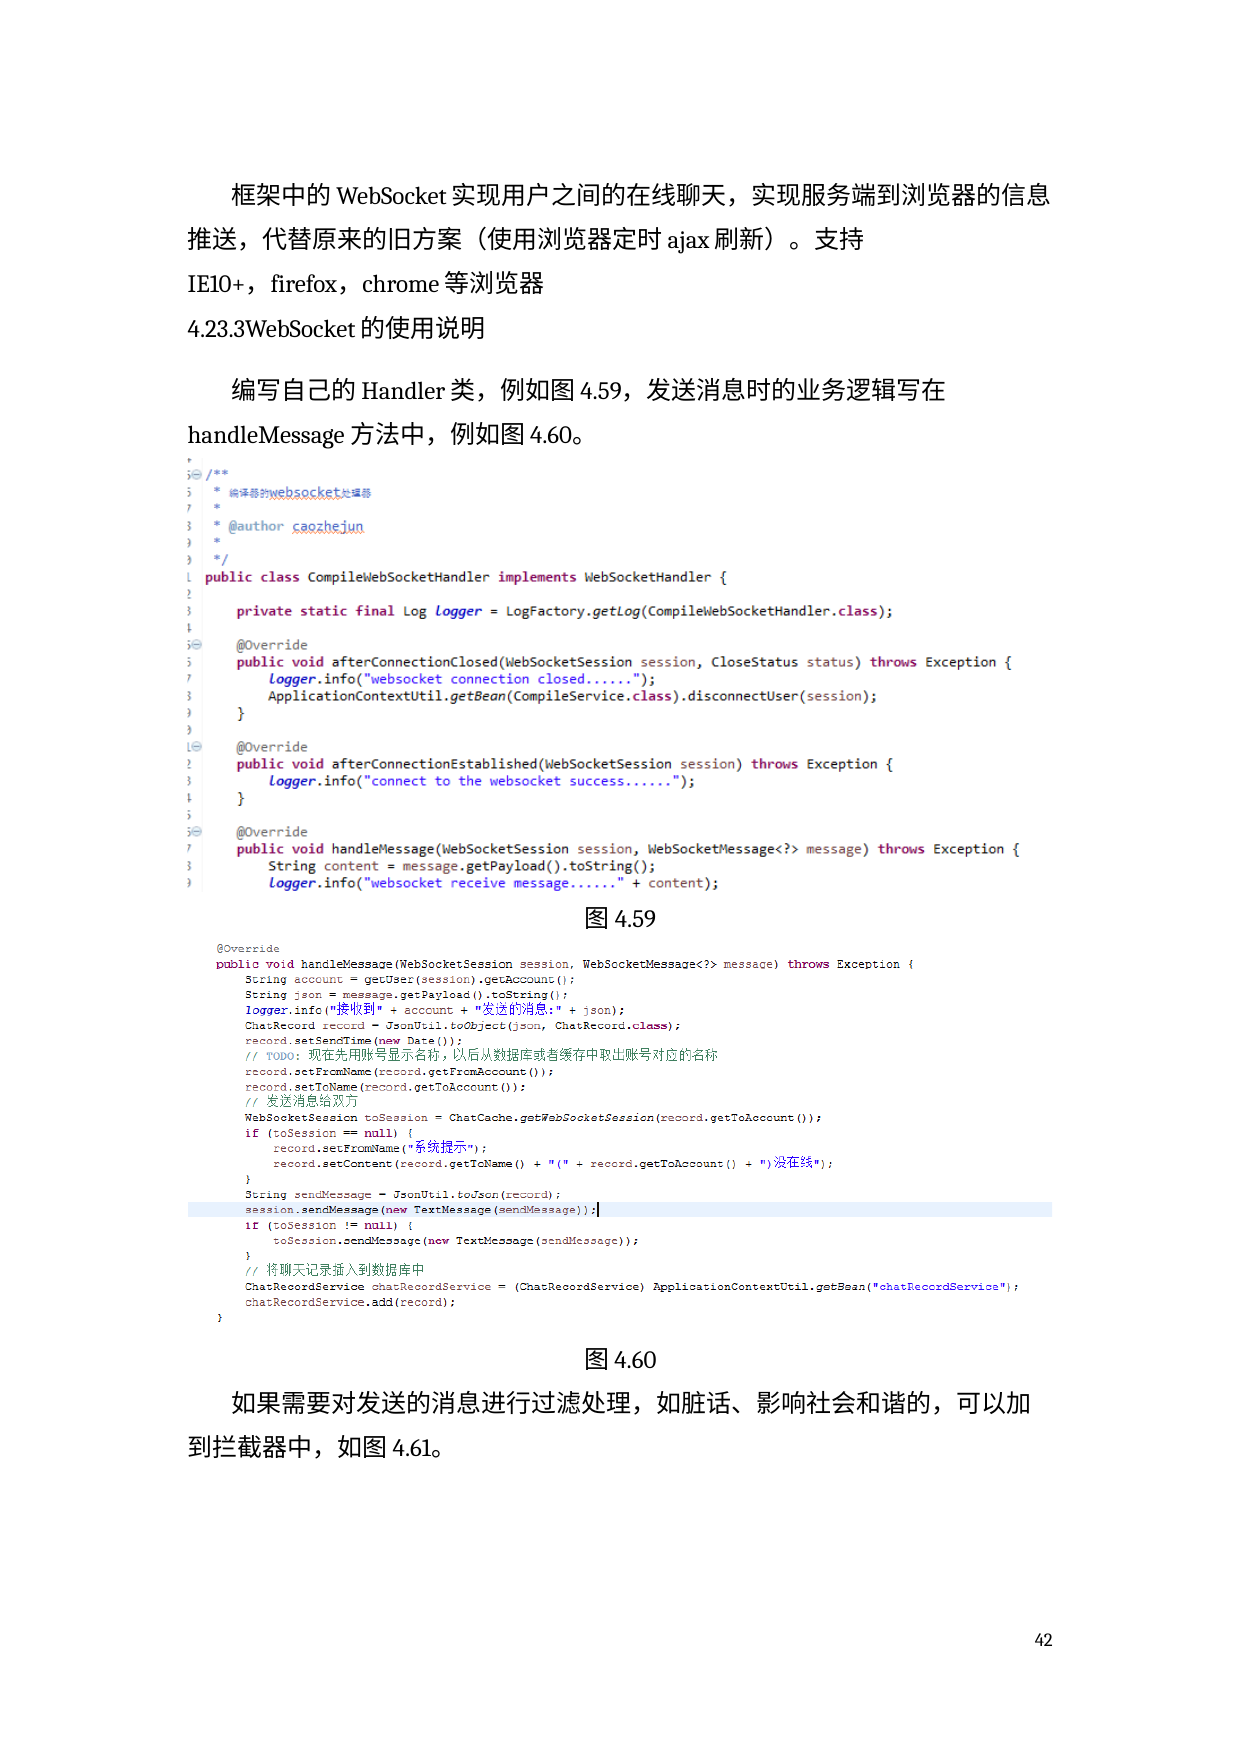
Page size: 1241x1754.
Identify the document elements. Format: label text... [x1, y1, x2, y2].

text 如果需要对发送的消息进行过滤处理，如脏话、影响社会和谐的，可以加到拦截器中，如图4.61。 [187, 1380, 1053, 1468]
picture [187, 458, 1053, 892]
text 图4.59 [187, 895, 1053, 939]
text 编写自己的Handler类，例如图4.59，发送消息时的业务逻辑写在handleMessage方法中，例如图4.60。 [187, 366, 1053, 454]
text 框架中的WebSocket实现用户之间的在线聊天，实现服务端到浏览器的信息推送，代替原来的旧方案（使用浏览器定时ajax刷新）。支持IE10+，firefox，chrome等浏览器 [187, 172, 1053, 304]
picture [187, 940, 1053, 1335]
text 4.23.3WebSocket的使用说明 [187, 304, 1053, 348]
text 图4.60 [187, 1336, 1053, 1380]
